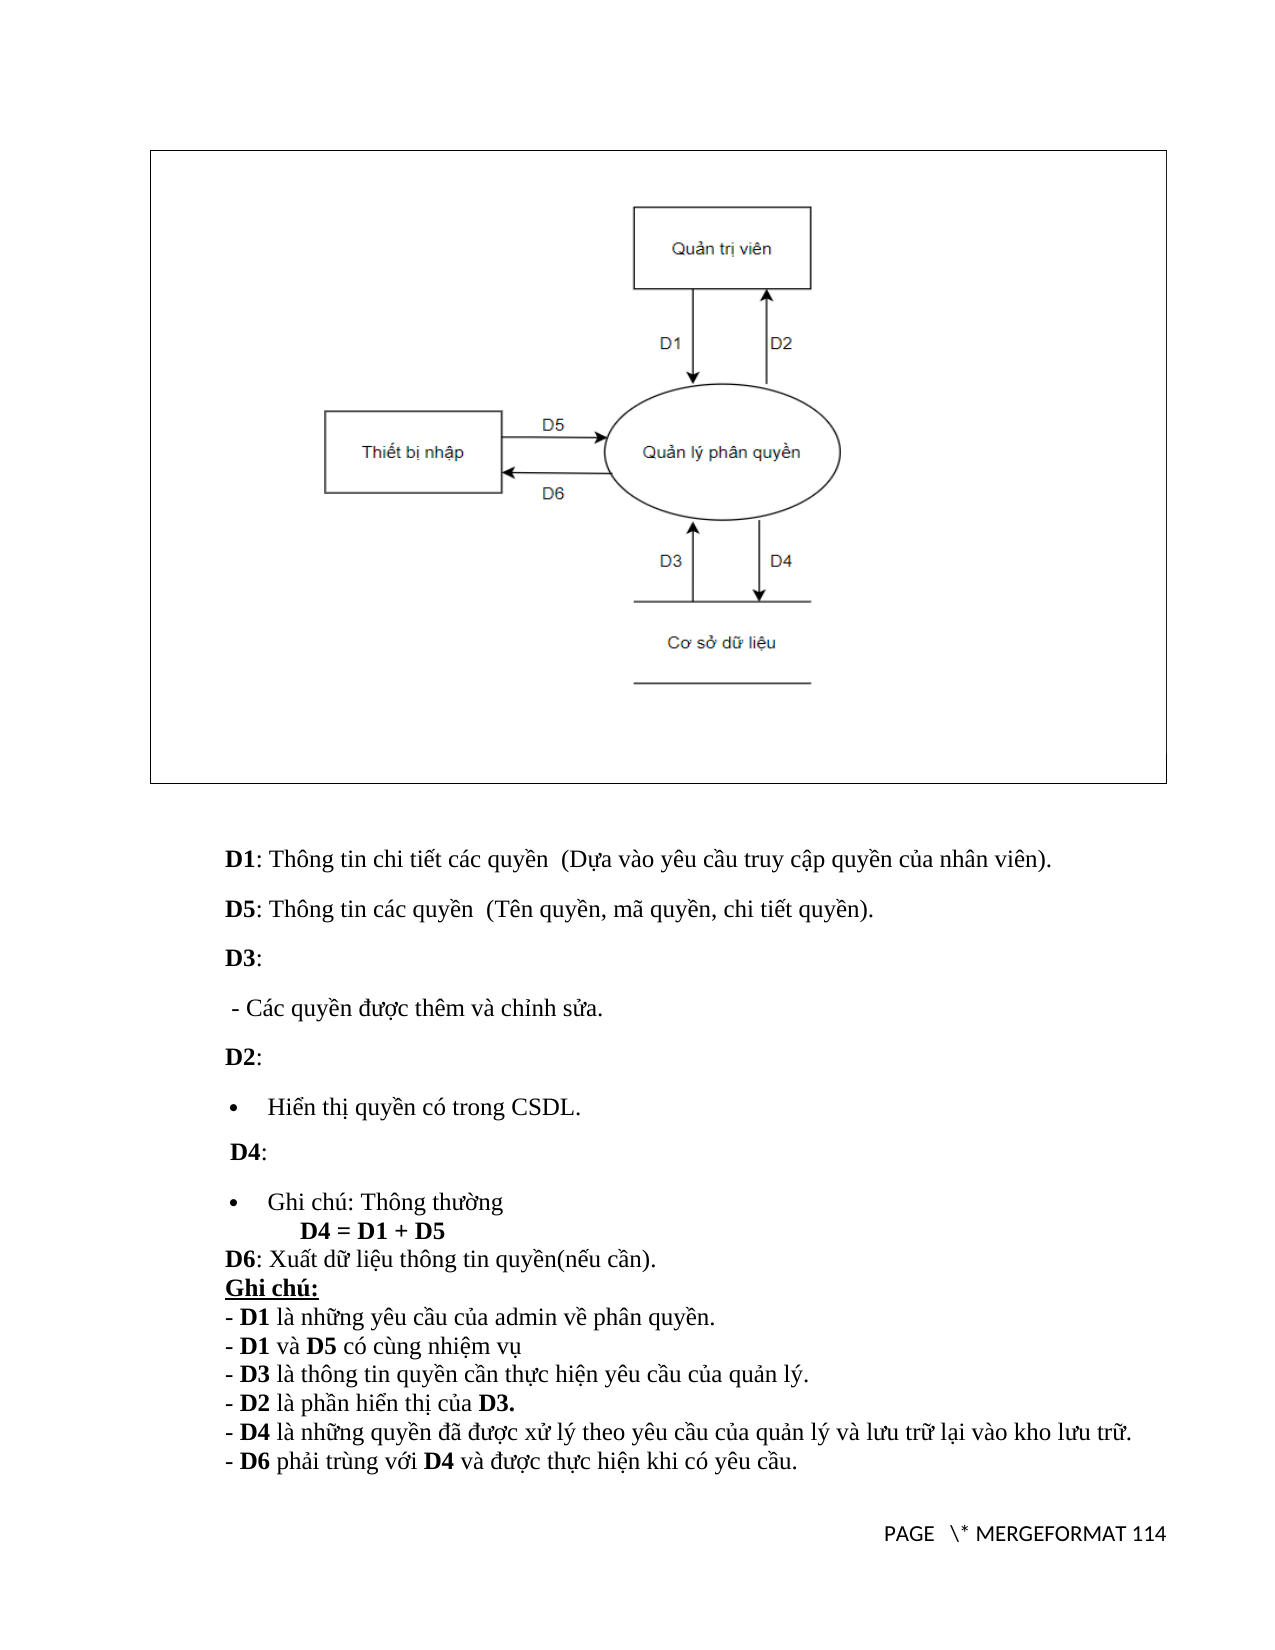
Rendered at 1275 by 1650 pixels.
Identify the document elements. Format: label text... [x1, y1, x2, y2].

text D2: [225, 1042, 1167, 1071]
text D1: Thông tin chi tiết các quyền (Dựa vào yêu cầu truy cập quyền của nhân viên). [225, 844, 1167, 873]
list Hiển thị quyền có trong CSDL. [230, 1092, 1167, 1121]
list Ghi chú: Thông thường [230, 1187, 1167, 1216]
text - D1 là những yêu cầu của admin về phân quyền. [225, 1302, 1167, 1331]
text - D6 phải trùng với D4 và được thực hiện khi có yêu cầu. [225, 1446, 1167, 1474]
table_header [151, 151, 1166, 783]
text - D1 và D5 có cùng nhiệm vụ [225, 1331, 1167, 1359]
text - D2 là phần hiển thị của D3. [225, 1388, 1167, 1417]
text D5: Thông tin các quyền (Tên quyền, mã quyền, chi tiết quyền). [225, 894, 1167, 922]
text D4: [230, 1137, 1167, 1166]
text D6: Xuất dữ liệu thông tin quyền(nếu cần). [225, 1244, 1167, 1273]
text D3: [225, 943, 1167, 972]
picture [236, 151, 1167, 754]
text Ghi chú: [225, 1273, 1167, 1302]
text - D4 là những quyền đã được xử lý theo yêu cầu của quản lý và lưu trữ lại vào kho lưu trữ. [225, 1417, 1167, 1446]
text D4 = D1 + D5 [267, 1216, 1167, 1244]
text - D3 là thông tin quyền cần thực hiện yêu cầu của quản lý. [225, 1359, 1167, 1388]
text - Các quyền được thêm và chỉnh sửa. [225, 993, 1167, 1022]
